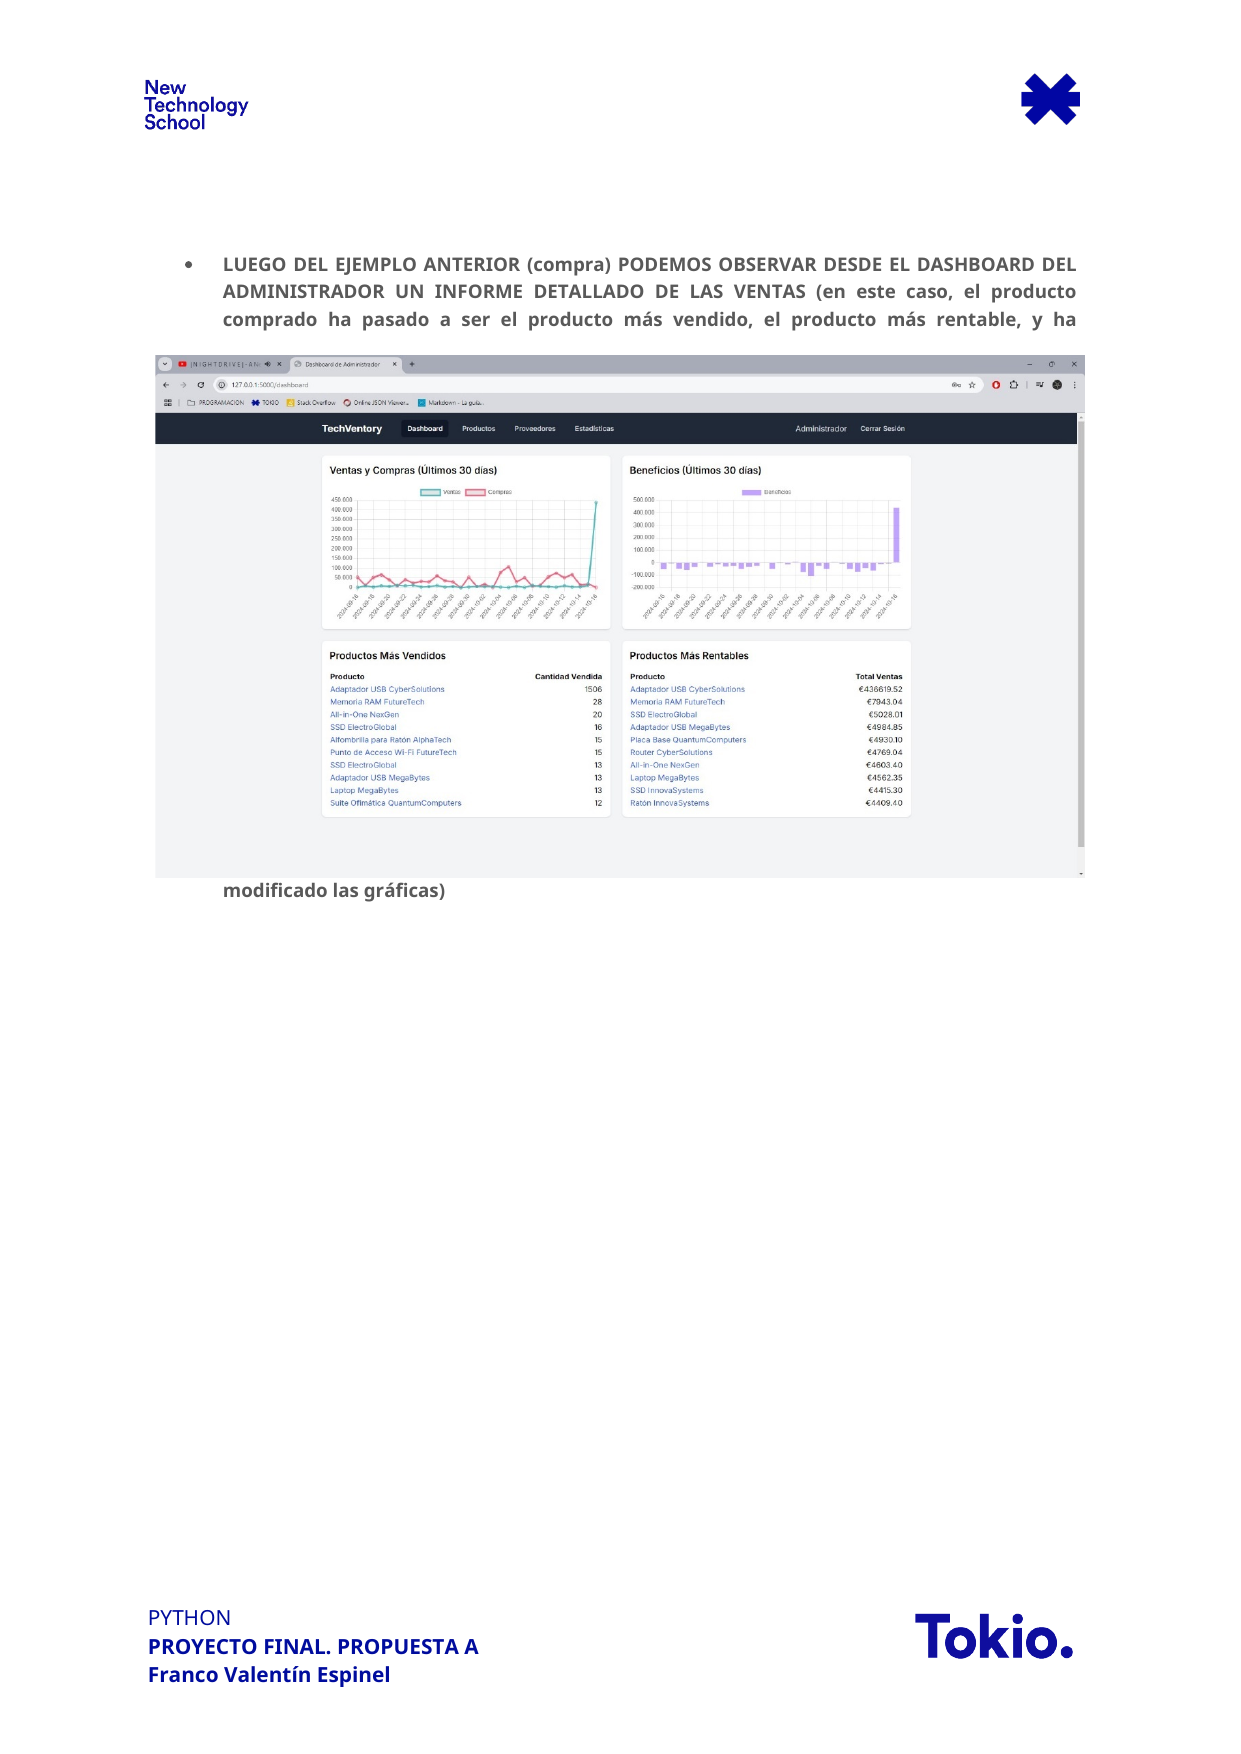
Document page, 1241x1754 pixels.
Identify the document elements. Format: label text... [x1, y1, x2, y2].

list LUEGO DEL EJEMPLO ANTERIOR (compra) PODEMOS OBSERVAR DESDE EL DASHBOARD DEL ADMINISTRADOR UN INFORME DETALLADO DE LAS VENTAS (en este caso, el producto comprado ha pasado a ser el producto más vendido, el producto más rentable, y ha modificado las gráficas) [185, 878, 1078, 903]
list LUEGO DEL EJEMPLO ANTERIOR (compra) PODEMOS OBSERVAR DESDE EL DASHBOARD DEL ADMINISTRADOR UN INFORME DETALLADO DE LAS VENTAS (en este caso, el producto comprado ha pasado a ser el producto más vendido, el producto más rentable, y ha modificado las gráficas) [185, 251, 1078, 355]
picture [908, 1591, 1078, 1680]
picture [1022, 74, 1080, 125]
picture [139, 74, 253, 134]
picture [155, 355, 1085, 878]
